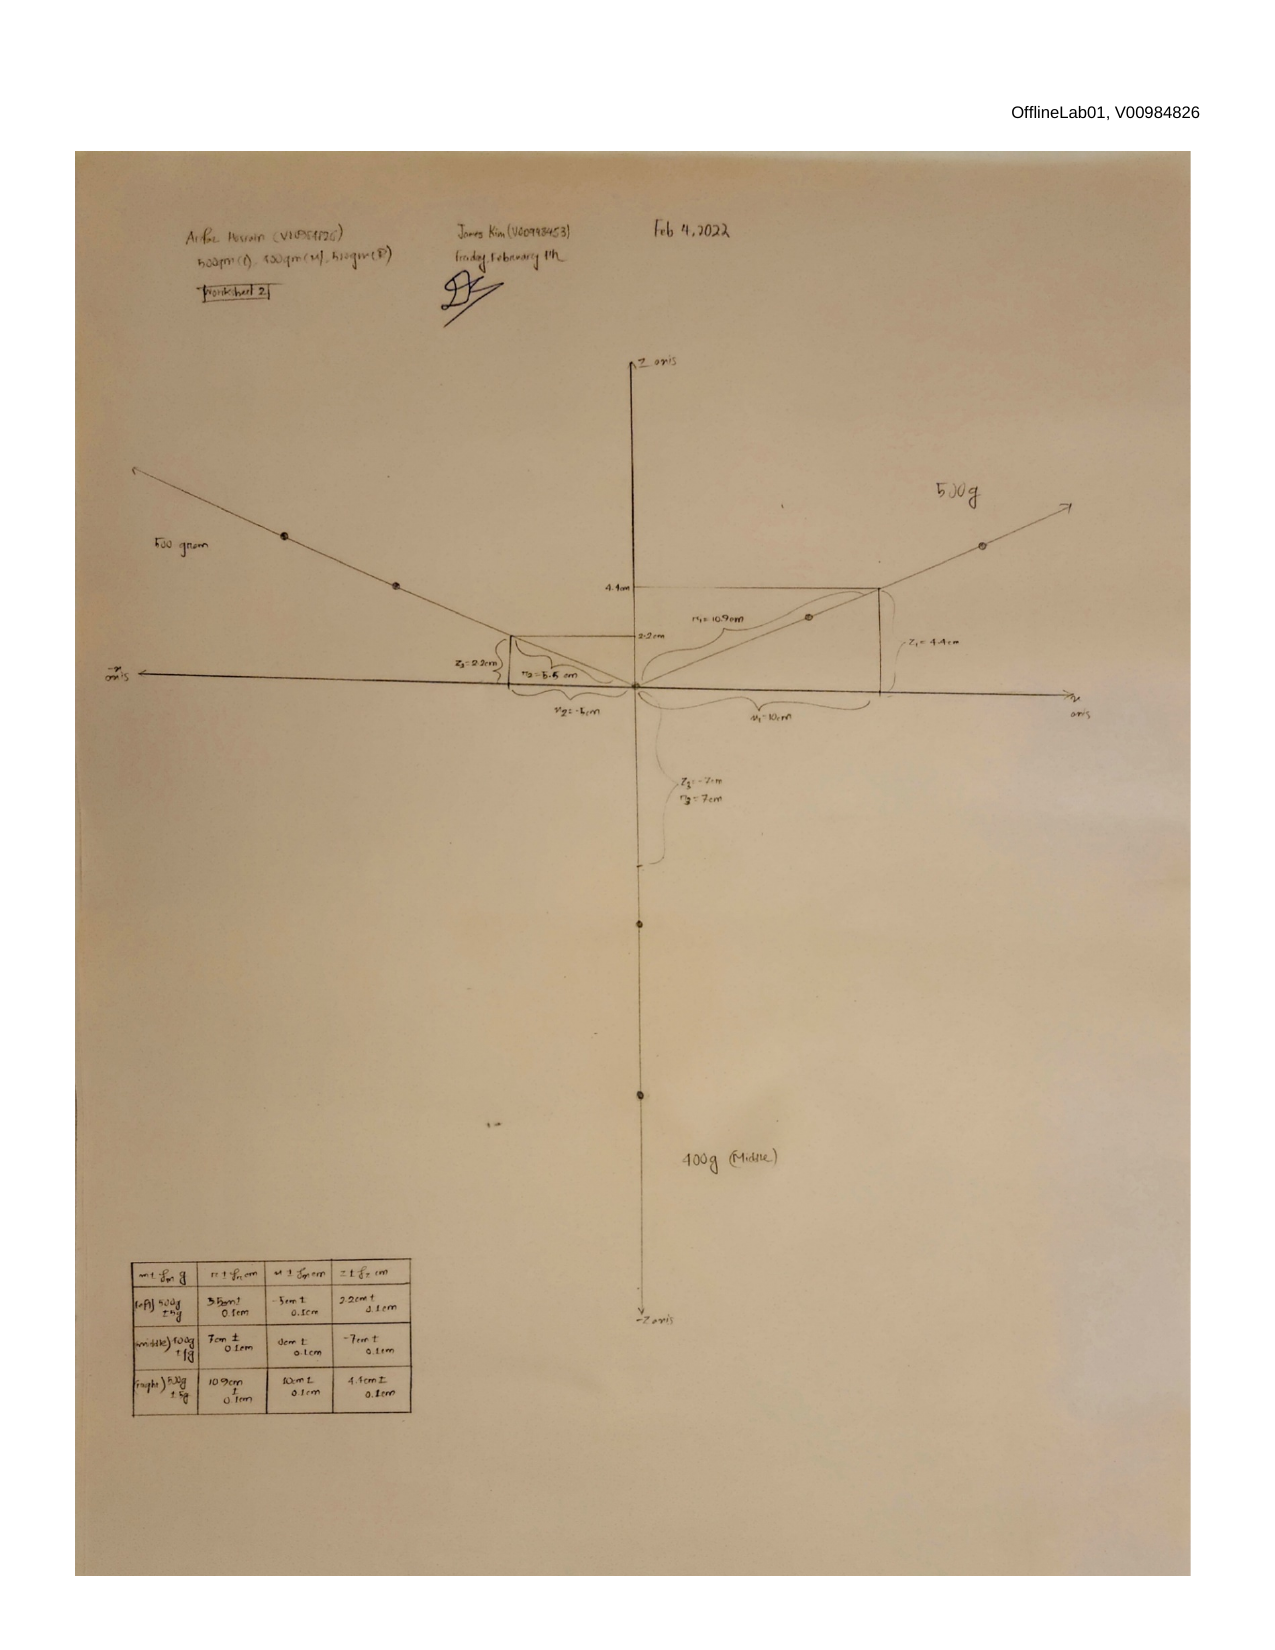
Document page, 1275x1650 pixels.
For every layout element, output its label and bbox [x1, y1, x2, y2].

picture [75, 151, 1191, 1576]
